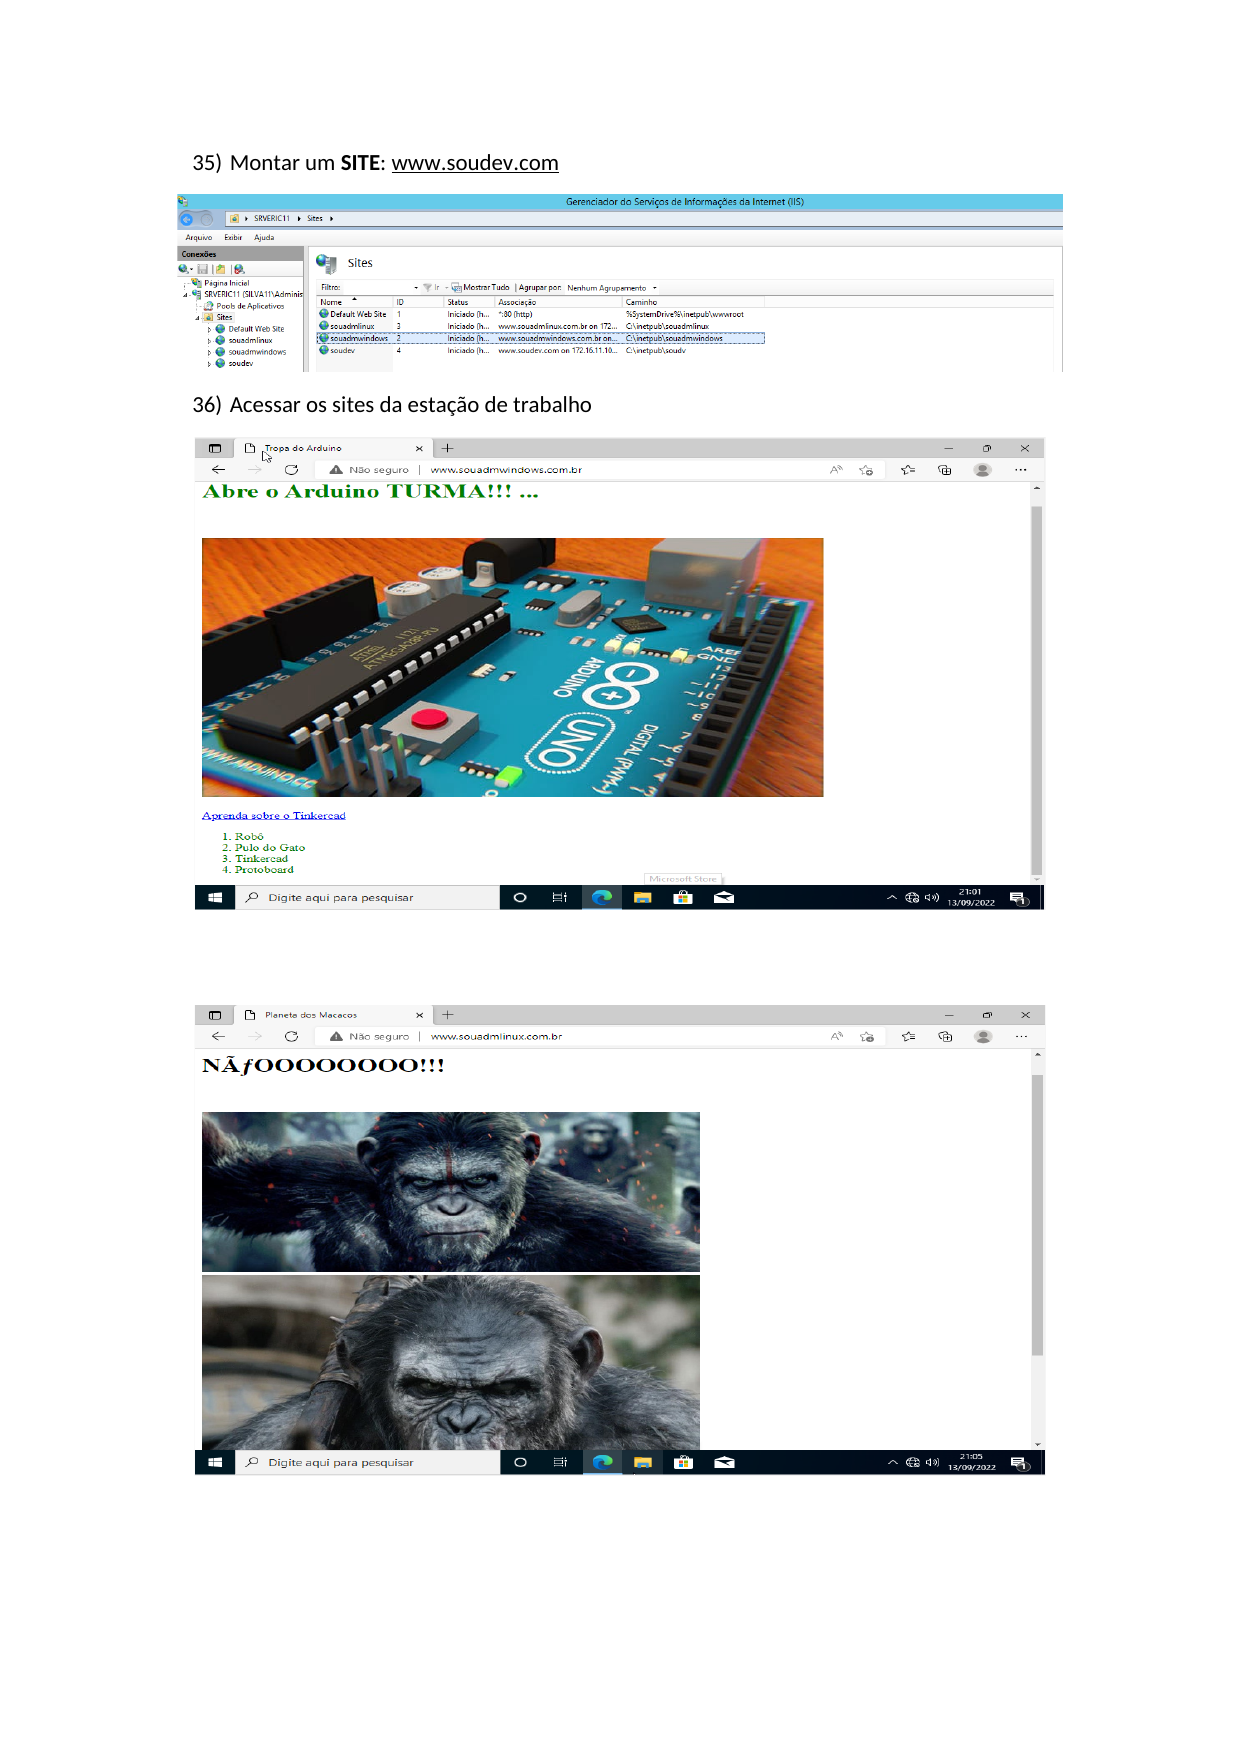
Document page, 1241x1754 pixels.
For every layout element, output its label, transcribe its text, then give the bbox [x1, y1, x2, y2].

picture [177, 194, 1063, 372]
picture [194, 1005, 1046, 1476]
list Montar um SITE: www.soudev.com [192, 148, 1063, 176]
list Acessar os sites da estação de trabalho [192, 391, 1063, 419]
picture [194, 437, 1046, 910]
